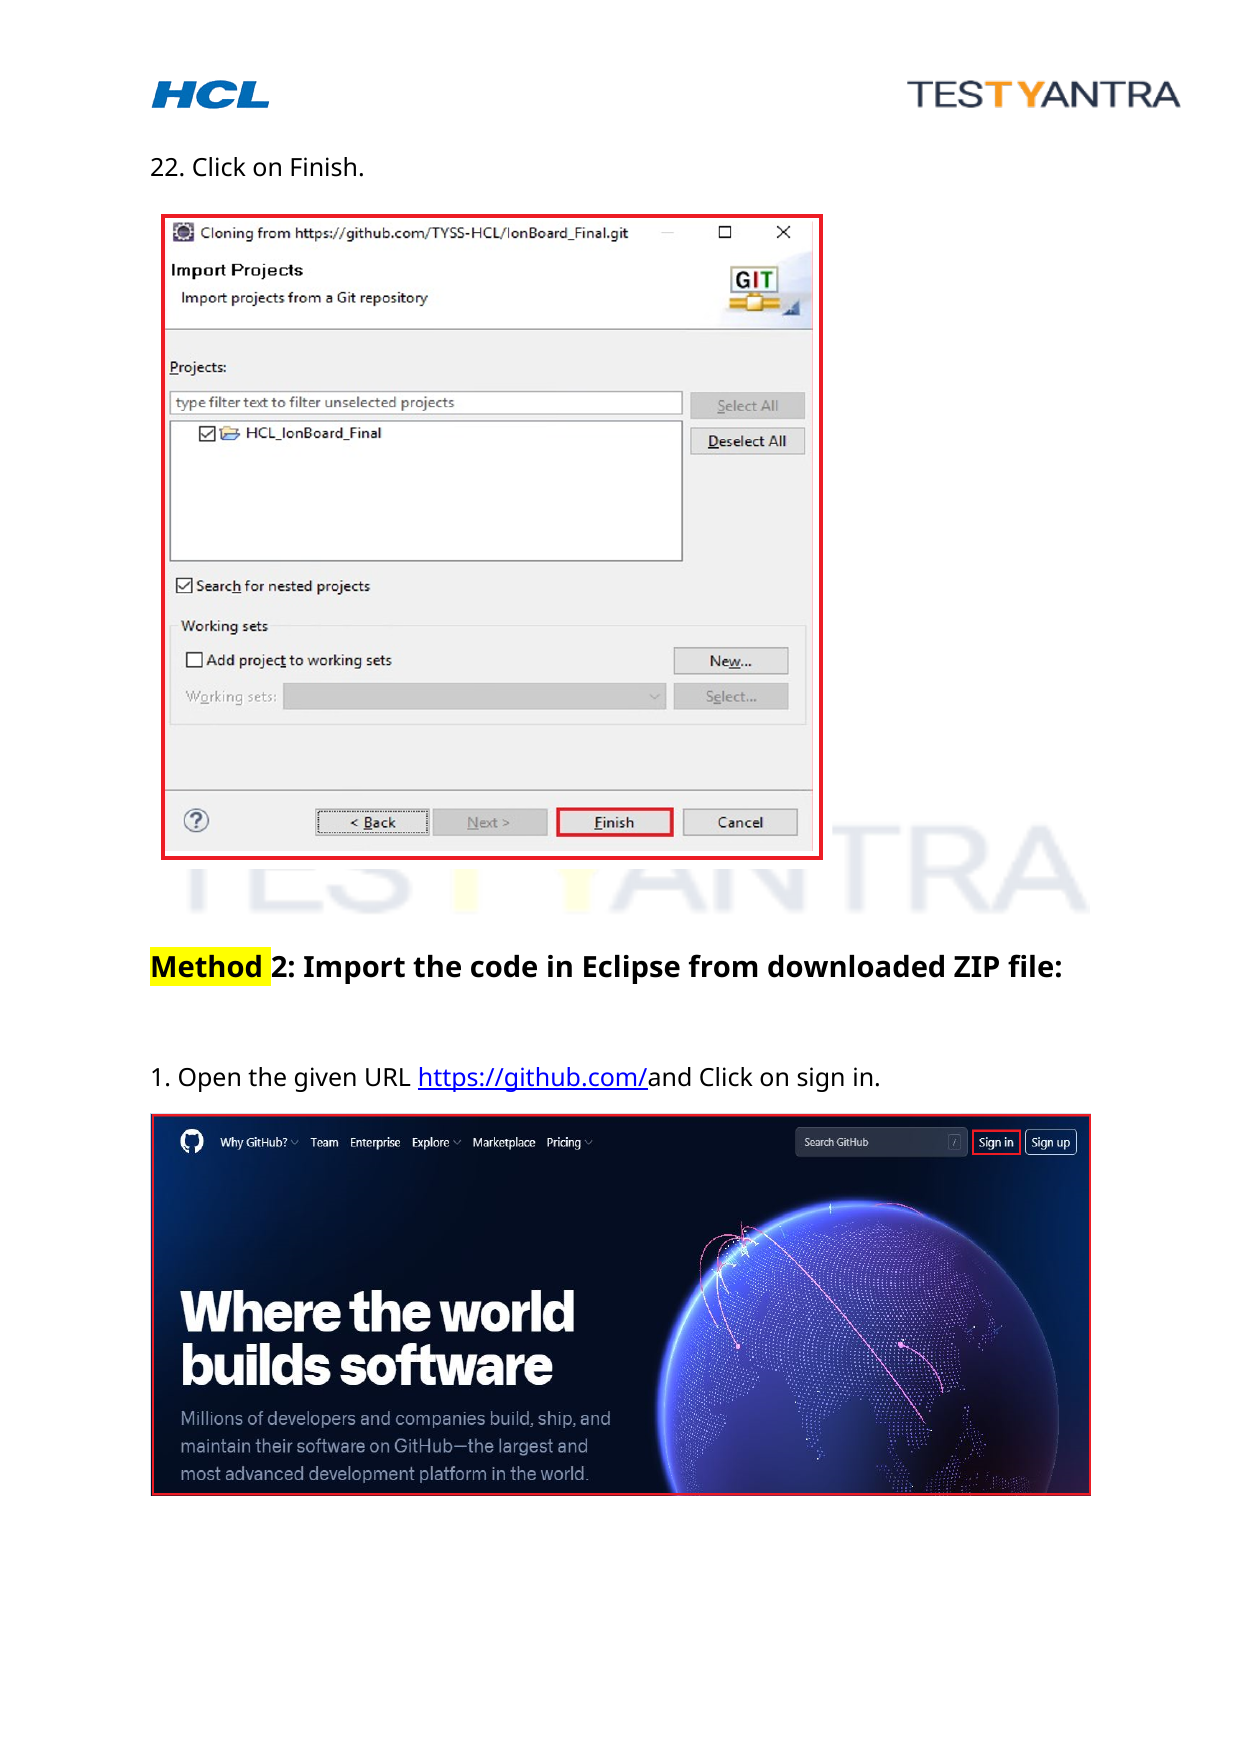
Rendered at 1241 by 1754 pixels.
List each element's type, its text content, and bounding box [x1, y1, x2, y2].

text 1. Open the given URL https://github.com/and Click on sign in. [150, 1060, 1090, 1094]
picture [150, 203, 833, 869]
picture [150, 1113, 1091, 1496]
picture [150, 70, 271, 120]
picture [906, 76, 1181, 117]
text Method 2: Import the code in Eclipse from downloaded ZIP file: [271, 947, 1090, 986]
text 22. Click on Finish. [150, 150, 1090, 184]
